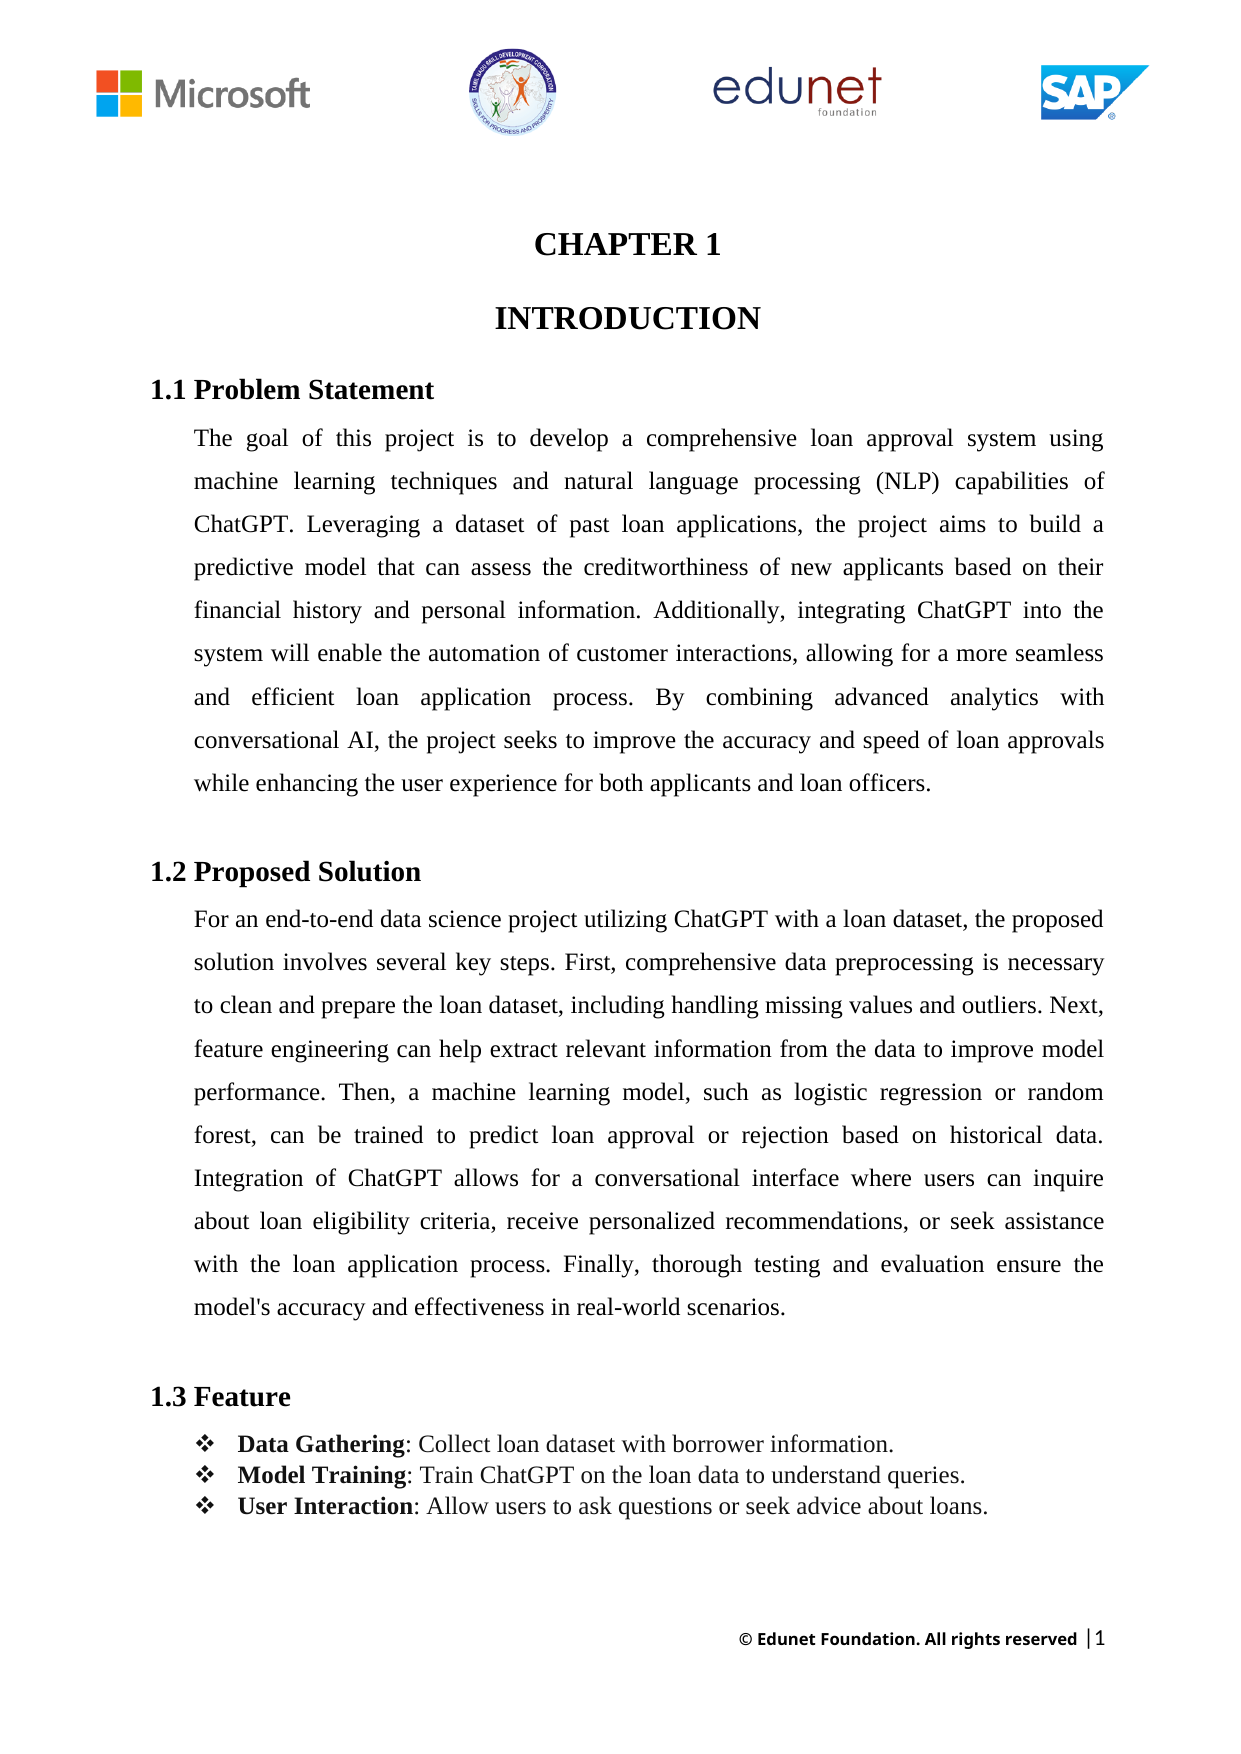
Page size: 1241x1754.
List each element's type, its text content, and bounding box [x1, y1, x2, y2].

list Problem Statement [150, 372, 1105, 406]
list Model Training: Train ChatGPT on the loan data to understand queries. [194, 1460, 1107, 1489]
list Data Gathering: Collect loan dataset with borrower information. [194, 1429, 1107, 1458]
picture [1039, 63, 1151, 121]
list The goal of this project is to develop a comprehensive loan approval system using machine learning techniques and natural language processing (NLP) capabilities of ChatGPT. Leveraging a dataset of past loan applications, the project aims to build a predictive model that can assess the creditworthiness of new applicants based on their financial history and personal information. Additionally, integrating ChatGPT into the system will enable the automation of customer interactions, allowing for a more seamless and efficient loan application process. By combining advanced analytics with conversational AI, the project seeks to improve the accuracy and speed of loan approvals while enhancing the user experience for both applicants and loan officers. [194, 423, 1105, 797]
picture [91, 65, 316, 121]
list User Interaction: Allow users to ask questions or seek advice about loans. [194, 1491, 1107, 1520]
list Feature [150, 1379, 1105, 1412]
list Proposed Solution [150, 854, 1105, 888]
picture [706, 60, 889, 122]
picture [466, 45, 558, 137]
list For an end-to-end data science project utilizing ChatGPT with a loan dataset, the proposed solution involves several key steps. First, comprehensive data preprocessing is necessary to clean and prepare the loan dataset, including handling missing values and outliers. Next, feature engineering can help extract relevant information from the data to improve model performance. Then, a machine learning model, such as logistic regression or random forest, can be trained to predict loan approval or rejection based on historical data. Integration of ChatGPT allows for a conversational interface where users can inquire about loan eligibility criteria, receive personalized recommendations, or seek assistance with the loan application process. Finally, thorough testing and evaluation ensure the model's accuracy and effectiveness in real-world scenarios. [194, 904, 1105, 1321]
text CHAPTER 1 [150, 224, 1105, 262]
text INTRODUCTION [150, 298, 1105, 337]
